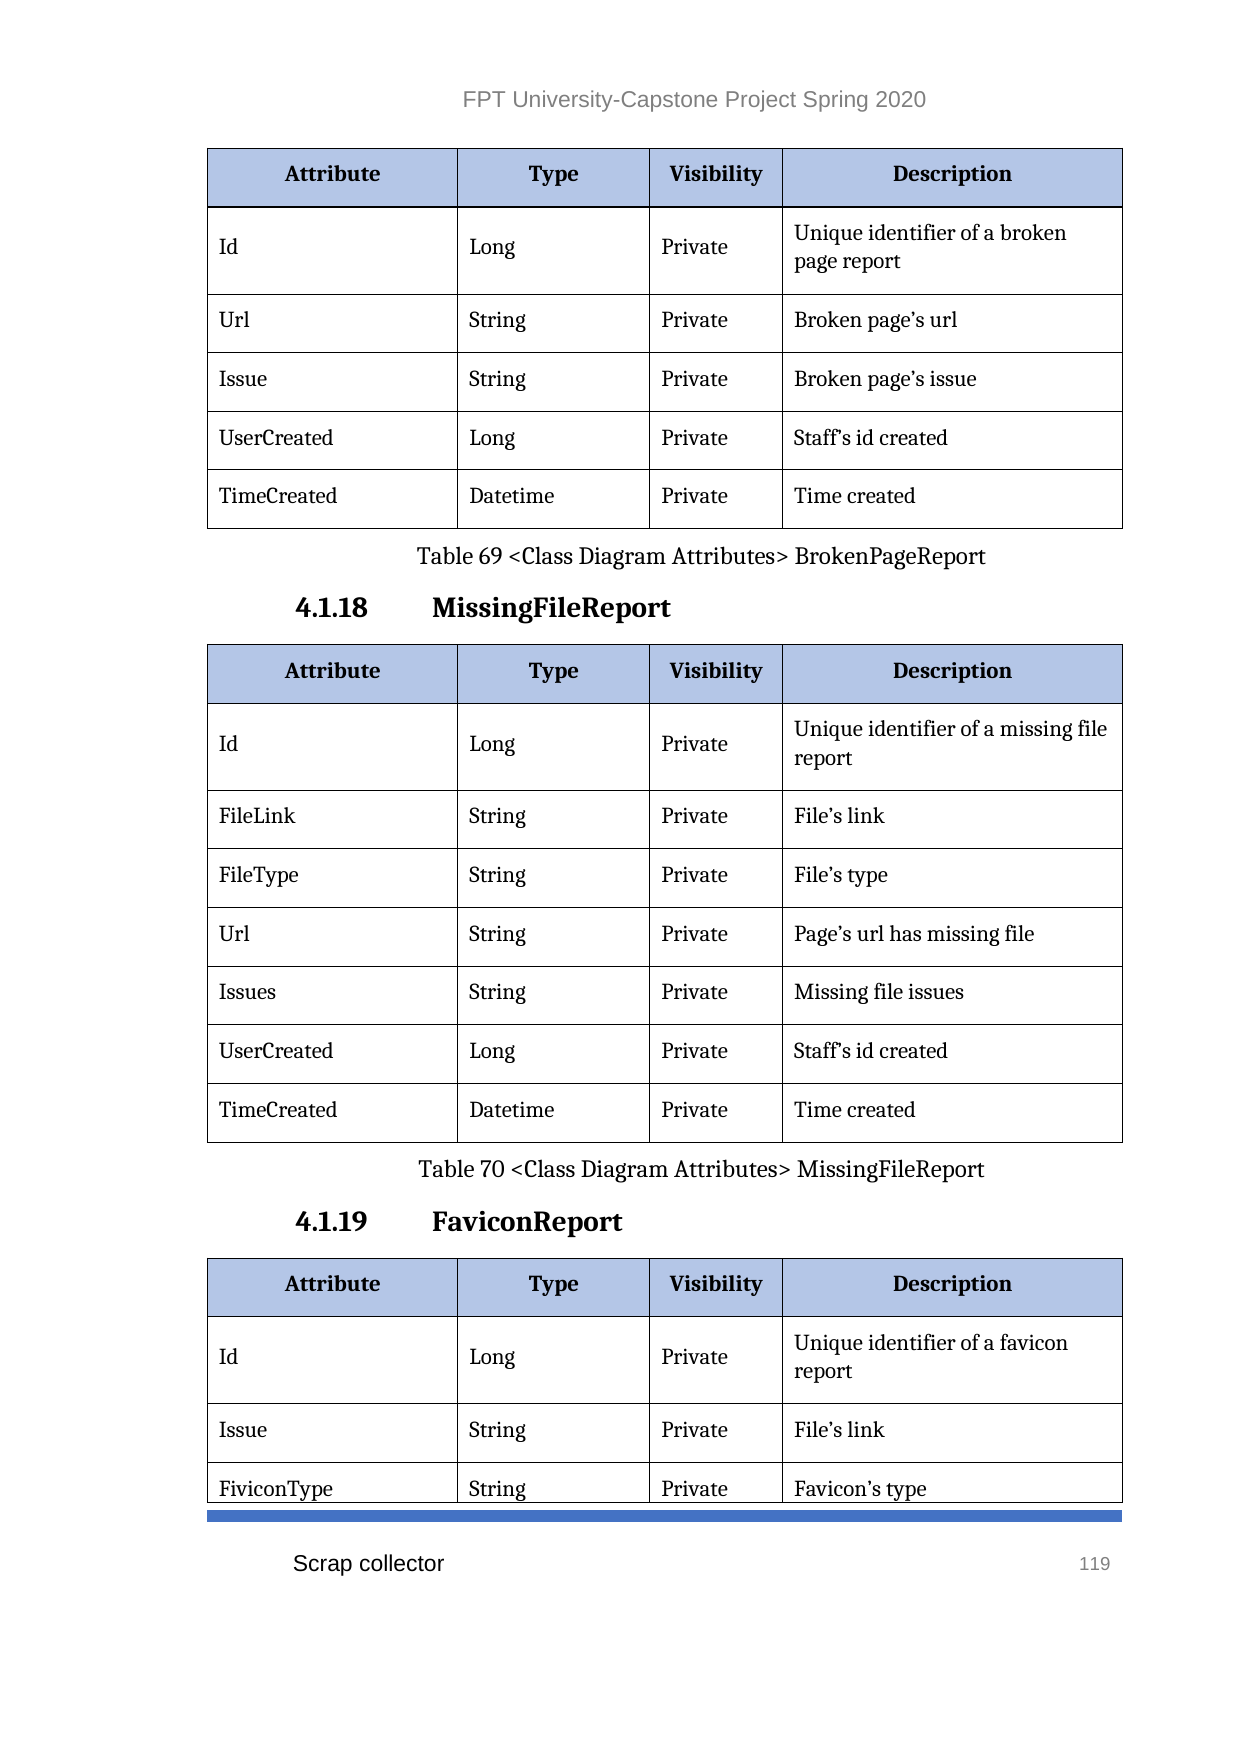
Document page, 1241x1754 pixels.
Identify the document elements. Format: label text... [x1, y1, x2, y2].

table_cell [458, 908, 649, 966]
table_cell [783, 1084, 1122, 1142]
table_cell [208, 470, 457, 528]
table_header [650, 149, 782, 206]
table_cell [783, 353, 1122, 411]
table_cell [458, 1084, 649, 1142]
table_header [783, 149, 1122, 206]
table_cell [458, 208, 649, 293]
list MissingFileReport [295, 591, 1122, 625]
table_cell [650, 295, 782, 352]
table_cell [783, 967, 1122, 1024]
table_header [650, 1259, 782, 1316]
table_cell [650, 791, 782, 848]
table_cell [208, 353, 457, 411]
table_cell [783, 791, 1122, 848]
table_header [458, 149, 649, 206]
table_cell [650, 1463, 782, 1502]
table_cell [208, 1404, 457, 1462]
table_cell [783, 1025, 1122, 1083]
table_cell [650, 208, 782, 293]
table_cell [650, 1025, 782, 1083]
list FaviconReport [295, 1205, 1122, 1238]
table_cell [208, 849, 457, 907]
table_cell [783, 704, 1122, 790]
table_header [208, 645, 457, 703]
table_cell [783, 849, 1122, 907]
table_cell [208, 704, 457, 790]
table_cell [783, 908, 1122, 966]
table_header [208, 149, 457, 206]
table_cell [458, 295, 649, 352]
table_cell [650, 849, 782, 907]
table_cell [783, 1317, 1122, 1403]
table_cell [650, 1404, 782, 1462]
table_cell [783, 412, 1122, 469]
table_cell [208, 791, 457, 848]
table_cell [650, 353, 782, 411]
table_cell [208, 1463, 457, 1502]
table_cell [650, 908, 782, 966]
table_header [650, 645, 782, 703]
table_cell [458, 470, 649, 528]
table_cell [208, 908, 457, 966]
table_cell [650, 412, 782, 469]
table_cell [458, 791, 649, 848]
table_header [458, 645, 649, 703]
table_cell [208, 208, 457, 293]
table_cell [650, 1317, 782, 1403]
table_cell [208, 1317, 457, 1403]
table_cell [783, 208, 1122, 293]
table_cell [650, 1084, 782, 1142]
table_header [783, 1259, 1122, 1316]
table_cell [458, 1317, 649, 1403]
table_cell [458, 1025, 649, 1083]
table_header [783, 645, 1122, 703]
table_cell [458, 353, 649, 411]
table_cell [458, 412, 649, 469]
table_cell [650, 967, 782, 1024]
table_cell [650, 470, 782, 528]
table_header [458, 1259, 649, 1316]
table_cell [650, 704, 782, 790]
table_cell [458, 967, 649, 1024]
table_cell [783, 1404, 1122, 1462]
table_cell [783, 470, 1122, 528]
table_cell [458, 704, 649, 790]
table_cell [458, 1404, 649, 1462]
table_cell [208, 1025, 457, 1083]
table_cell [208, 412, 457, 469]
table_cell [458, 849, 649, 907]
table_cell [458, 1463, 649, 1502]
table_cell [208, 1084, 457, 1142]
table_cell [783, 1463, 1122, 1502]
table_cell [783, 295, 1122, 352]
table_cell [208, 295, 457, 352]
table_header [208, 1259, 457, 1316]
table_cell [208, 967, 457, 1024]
